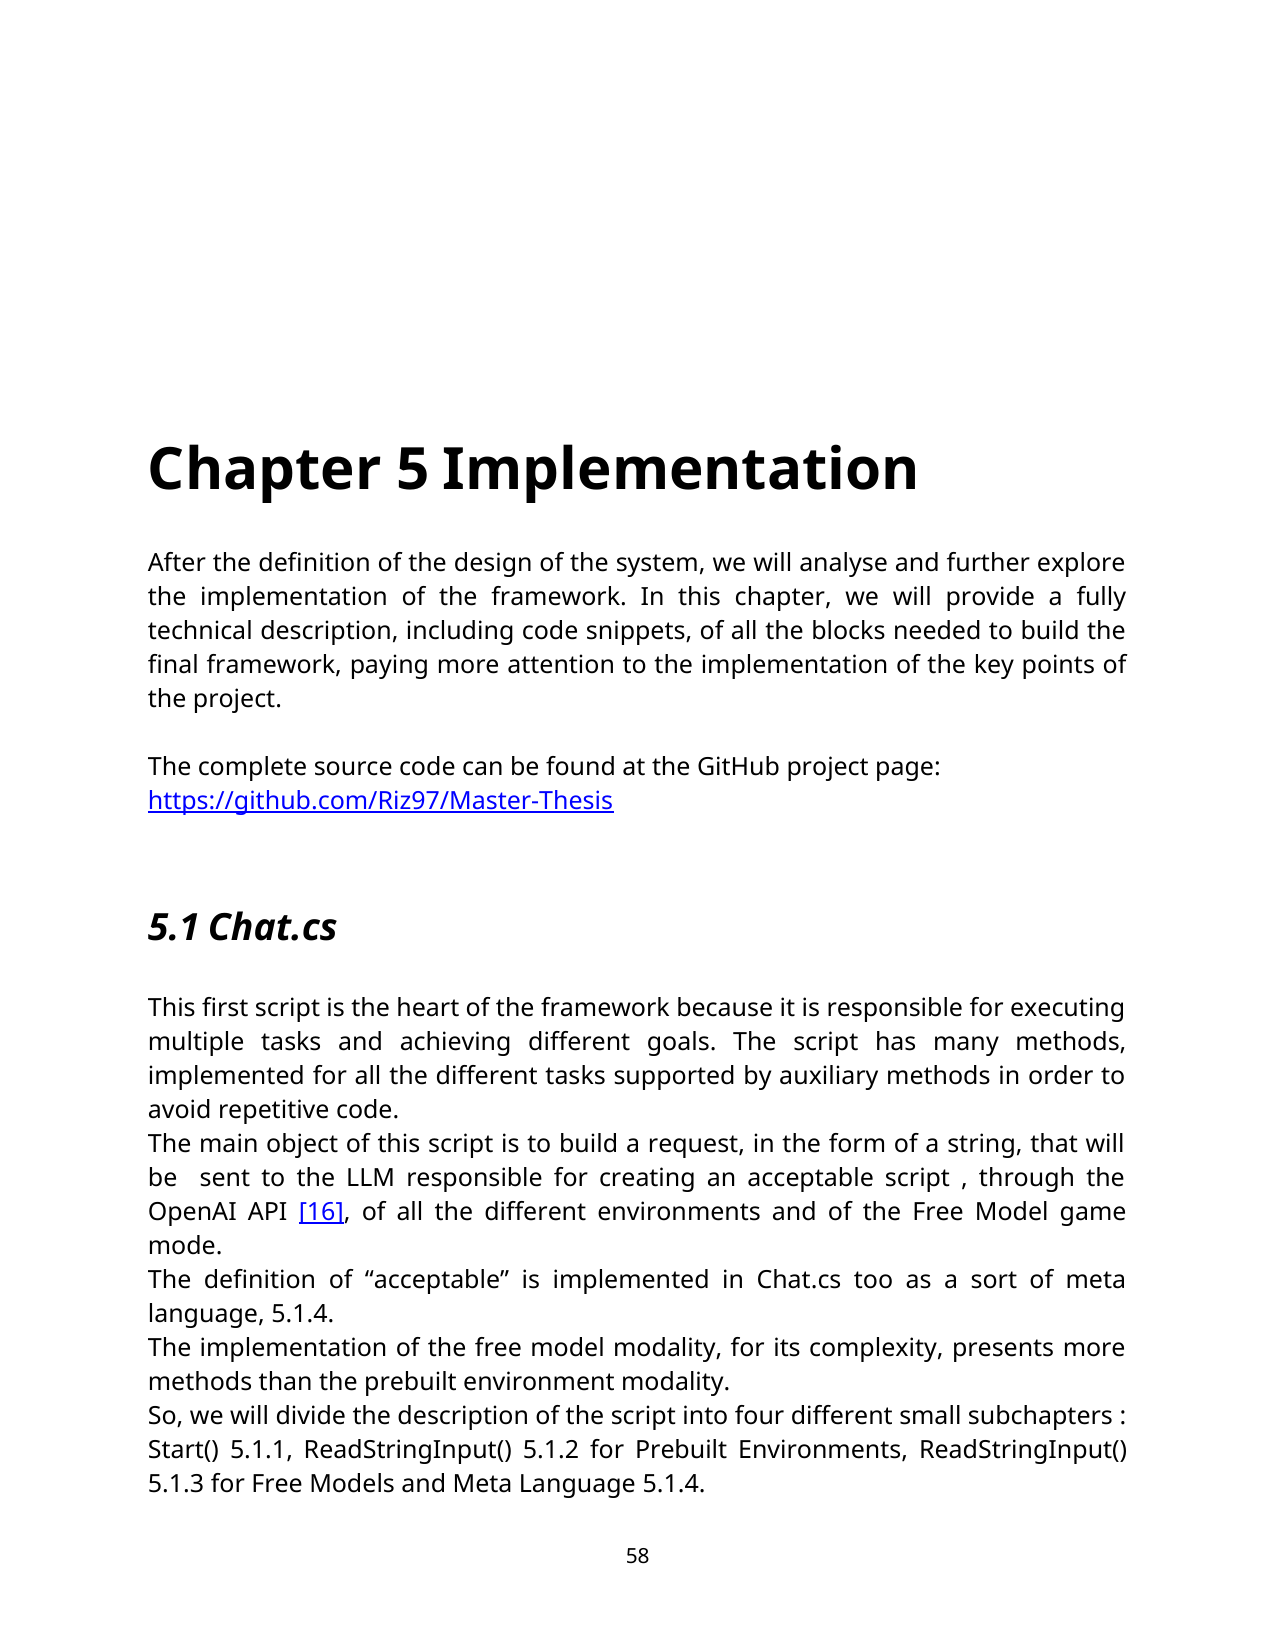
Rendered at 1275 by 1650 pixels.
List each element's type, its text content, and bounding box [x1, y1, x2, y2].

subtitle Implementation [148, 427, 1127, 507]
text This first script is the heart of the framework because it is responsible for executing multiple tasks and achieving different goals. The script has many methods, implemented for all the different tasks supported by auxiliary methods in order to avoid repetitive code. [148, 989, 1127, 1126]
text The complete source code can be found at the GitHub project page: https://github.com/Riz97/Master-Thesis [148, 748, 1127, 817]
text So, we will divide the description of the script into four different small subchapters : Start() 5.1.1, ReadStringInput() 5.1.2 for Prebuilt Environments, ReadStringInput() 5.1.3 for Free Models and Meta Language 5.1.4. [148, 1398, 1127, 1500]
text The definition of “acceptable” is implemented in Chat.cs too as a sort of meta language, 5.1.4. [148, 1262, 1127, 1330]
text The implementation of the free model modality, for its complexity, presents more methods than the prebuilt environment modality. [148, 1330, 1127, 1398]
text The main object of this script is to build a request, in the form of a string, that will be sent to the LLM responsible for creating an acceptable script , through the OpenAI API [16], of all the different environments and of the Free Model game mode. [148, 1126, 1127, 1262]
subtitle Chat.cs [148, 901, 1127, 952]
text After the definition of the design of the system, we will analyse and further explore the implementation of the framework. In this chapter, we will provide a fully technical description, including code snippets, of all the blocks needed to build the final framework, paying more attention to the implementation of the key points of the project. [148, 544, 1127, 714]
